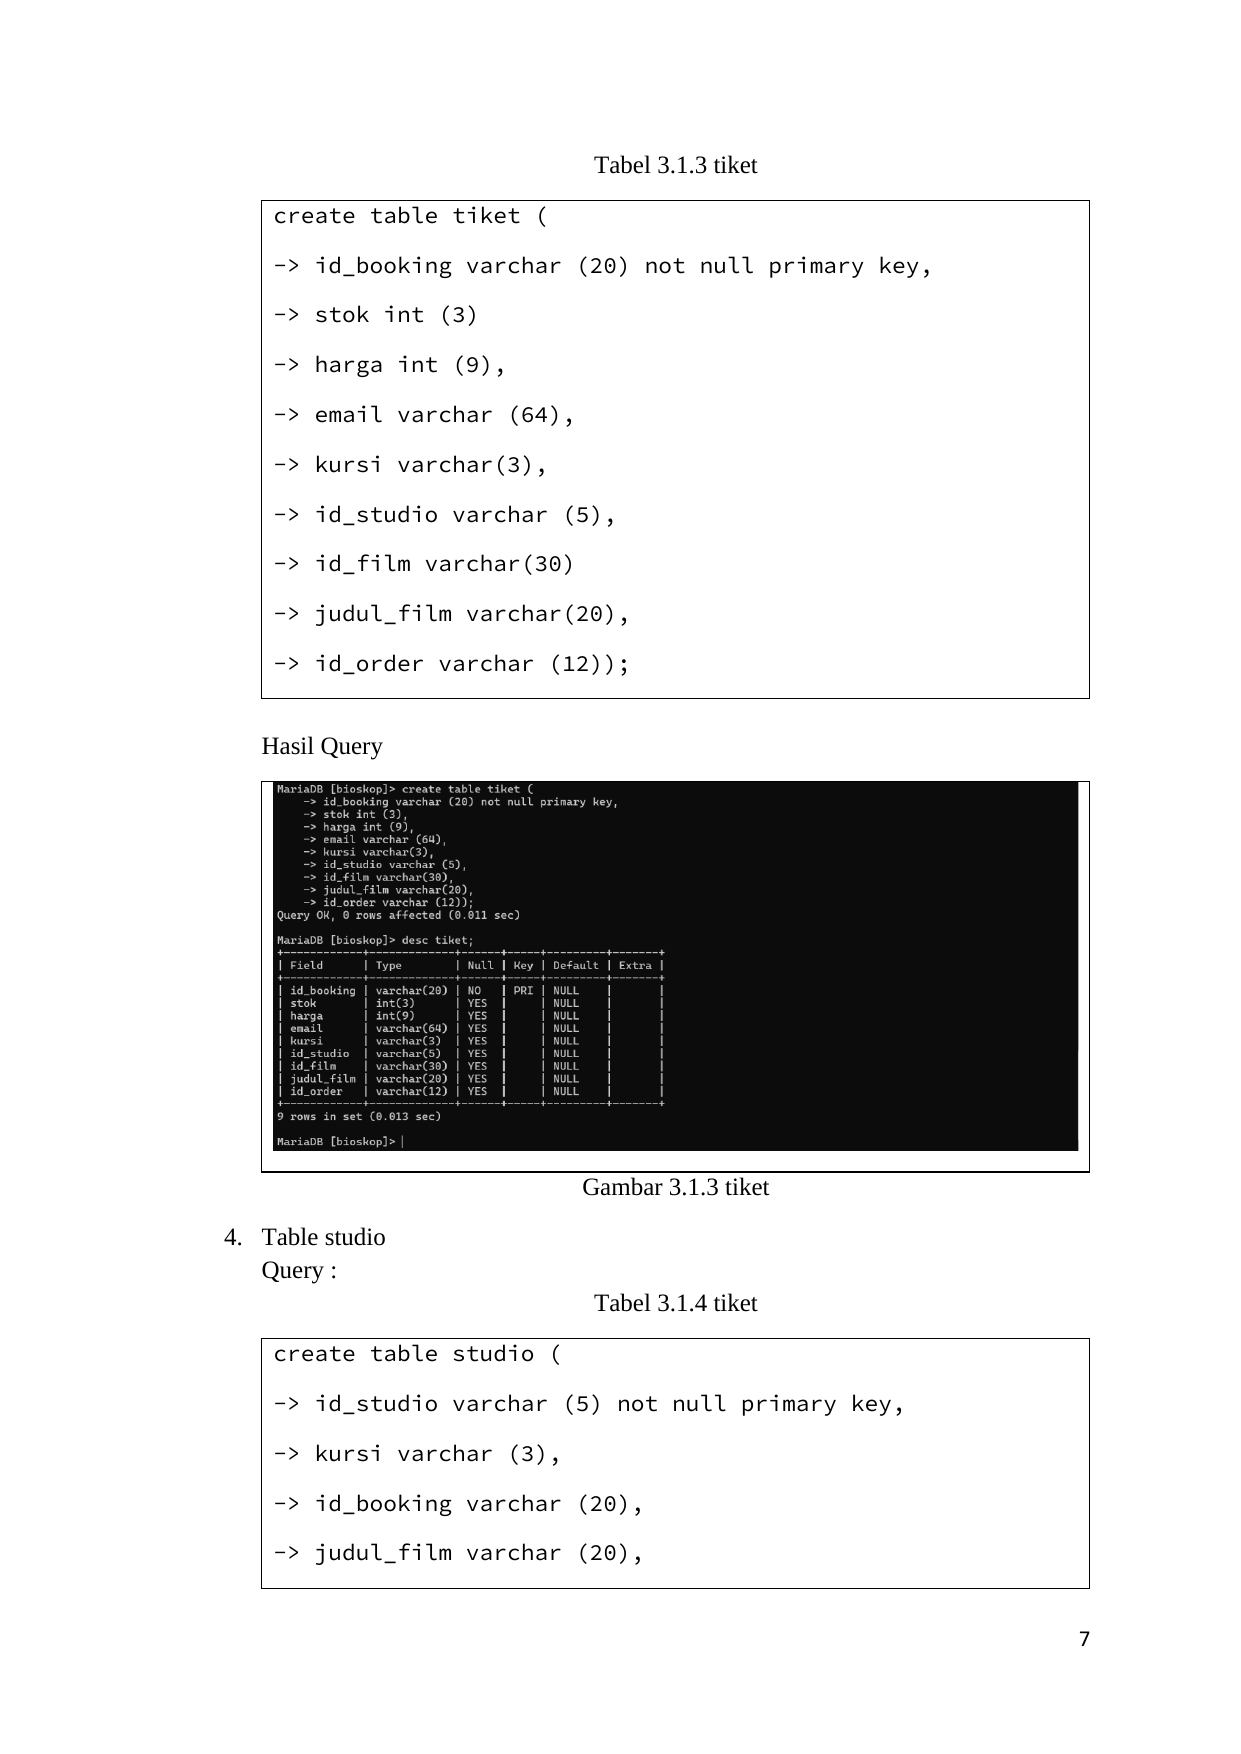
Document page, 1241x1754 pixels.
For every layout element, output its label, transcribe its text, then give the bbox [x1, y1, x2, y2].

text Tabel 3.1.3 tiket [261, 150, 1090, 179]
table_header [262, 1339, 1089, 1587]
list Tabel 3.1.4 tiket [261, 1288, 1090, 1317]
table_header [262, 782, 1089, 1171]
list Query : [261, 1255, 1090, 1284]
text Gambar 3.1.3 tiket [261, 1173, 1090, 1201]
picture [273, 782, 1079, 1151]
text Hasil Query [261, 731, 1090, 760]
table_header create table tiket ( -> id_booking varchar (20) not null primary key, -> stok int (3) -> harga int (9), -> email varchar (64), -> kursi varchar(3), -> id_studio varchar (5), -> id_film varchar(30) -> judul_film varchar(20), -> id_order varchar (12)); [262, 201, 1089, 698]
list Table studio [224, 1222, 1090, 1251]
